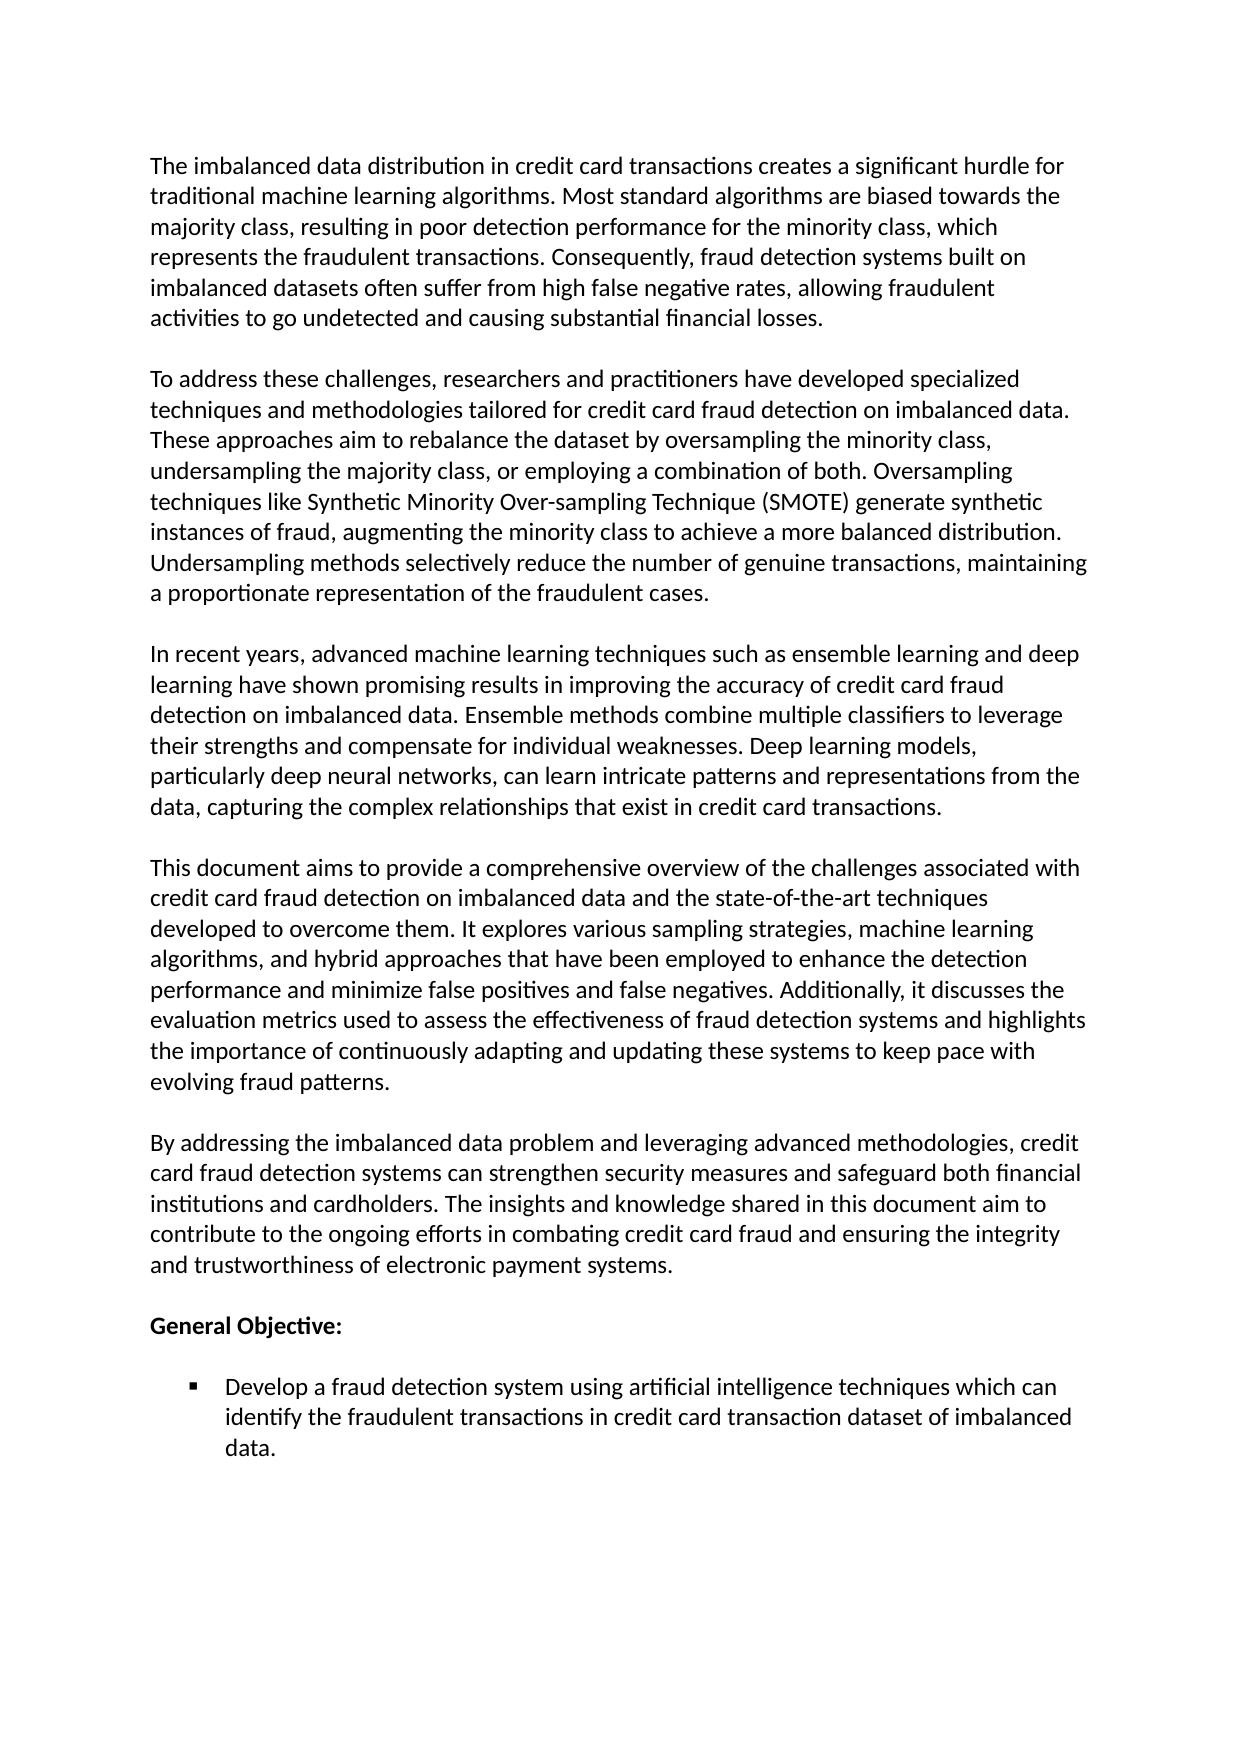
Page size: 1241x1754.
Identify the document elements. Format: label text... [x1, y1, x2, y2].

text General Objective: [150, 1310, 1090, 1340]
text By addressing the imbalanced data problem and leveraging advanced methodologies, credit card fraud detection systems can strengthen security measures and safeguard both financial institutions and cardholders. The insights and knowledge shared in this document aim to contribute to the ongoing efforts in combating credit card fraud and ensuring the integrity and trustworthiness of electronic payment systems. [150, 1127, 1090, 1279]
text The imbalanced data distribution in credit card transactions creates a significant hurdle for traditional machine learning algorithms. Most standard algorithms are biased towards the majority class, resulting in poor detection performance for the minority class, which represents the fraudulent transactions. Consequently, fraud detection systems built on imbalanced datasets often suffer from high false negative rates, allowing fraudulent activities to go undetected and causing substantial financial losses. [150, 150, 1090, 333]
list Develop a fraud detection system using artiﬁcial intelligence techniques which can identify the fraudulent transactions in credit card transaction dataset of imbalanced data. [187, 1371, 1090, 1462]
text To address these challenges, researchers and practitioners have developed specialized techniques and methodologies tailored for credit card fraud detection on imbalanced data. These approaches aim to rebalance the dataset by oversampling the minority class, undersampling the majority class, or employing a combination of both. Oversampling techniques like Synthetic Minority Over-sampling Technique (SMOTE) generate synthetic instances of fraud, augmenting the minority class to achieve a more balanced distribution. Undersampling methods selectively reduce the number of genuine transactions, maintaining a proportionate representation of the fraudulent cases. [150, 364, 1090, 608]
text This document aims to provide a comprehensive overview of the challenges associated with credit card fraud detection on imbalanced data and the state-of-the-art techniques developed to overcome them. It explores various sampling strategies, machine learning algorithms, and hybrid approaches that have been employed to enhance the detection performance and minimize false positives and false negatives. Additionally, it discusses the evaluation metrics used to assess the effectiveness of fraud detection systems and highlights the importance of continuously adapting and updating these systems to keep pace with evolving fraud patterns. [150, 852, 1090, 1096]
text In recent years, advanced machine learning techniques such as ensemble learning and deep learning have shown promising results in improving the accuracy of credit card fraud detection on imbalanced data. Ensemble methods combine multiple classifiers to leverage their strengths and compensate for individual weaknesses. Deep learning models, particularly deep neural networks, can learn intricate patterns and representations from the data, capturing the complex relationships that exist in credit card transactions. [150, 638, 1090, 821]
